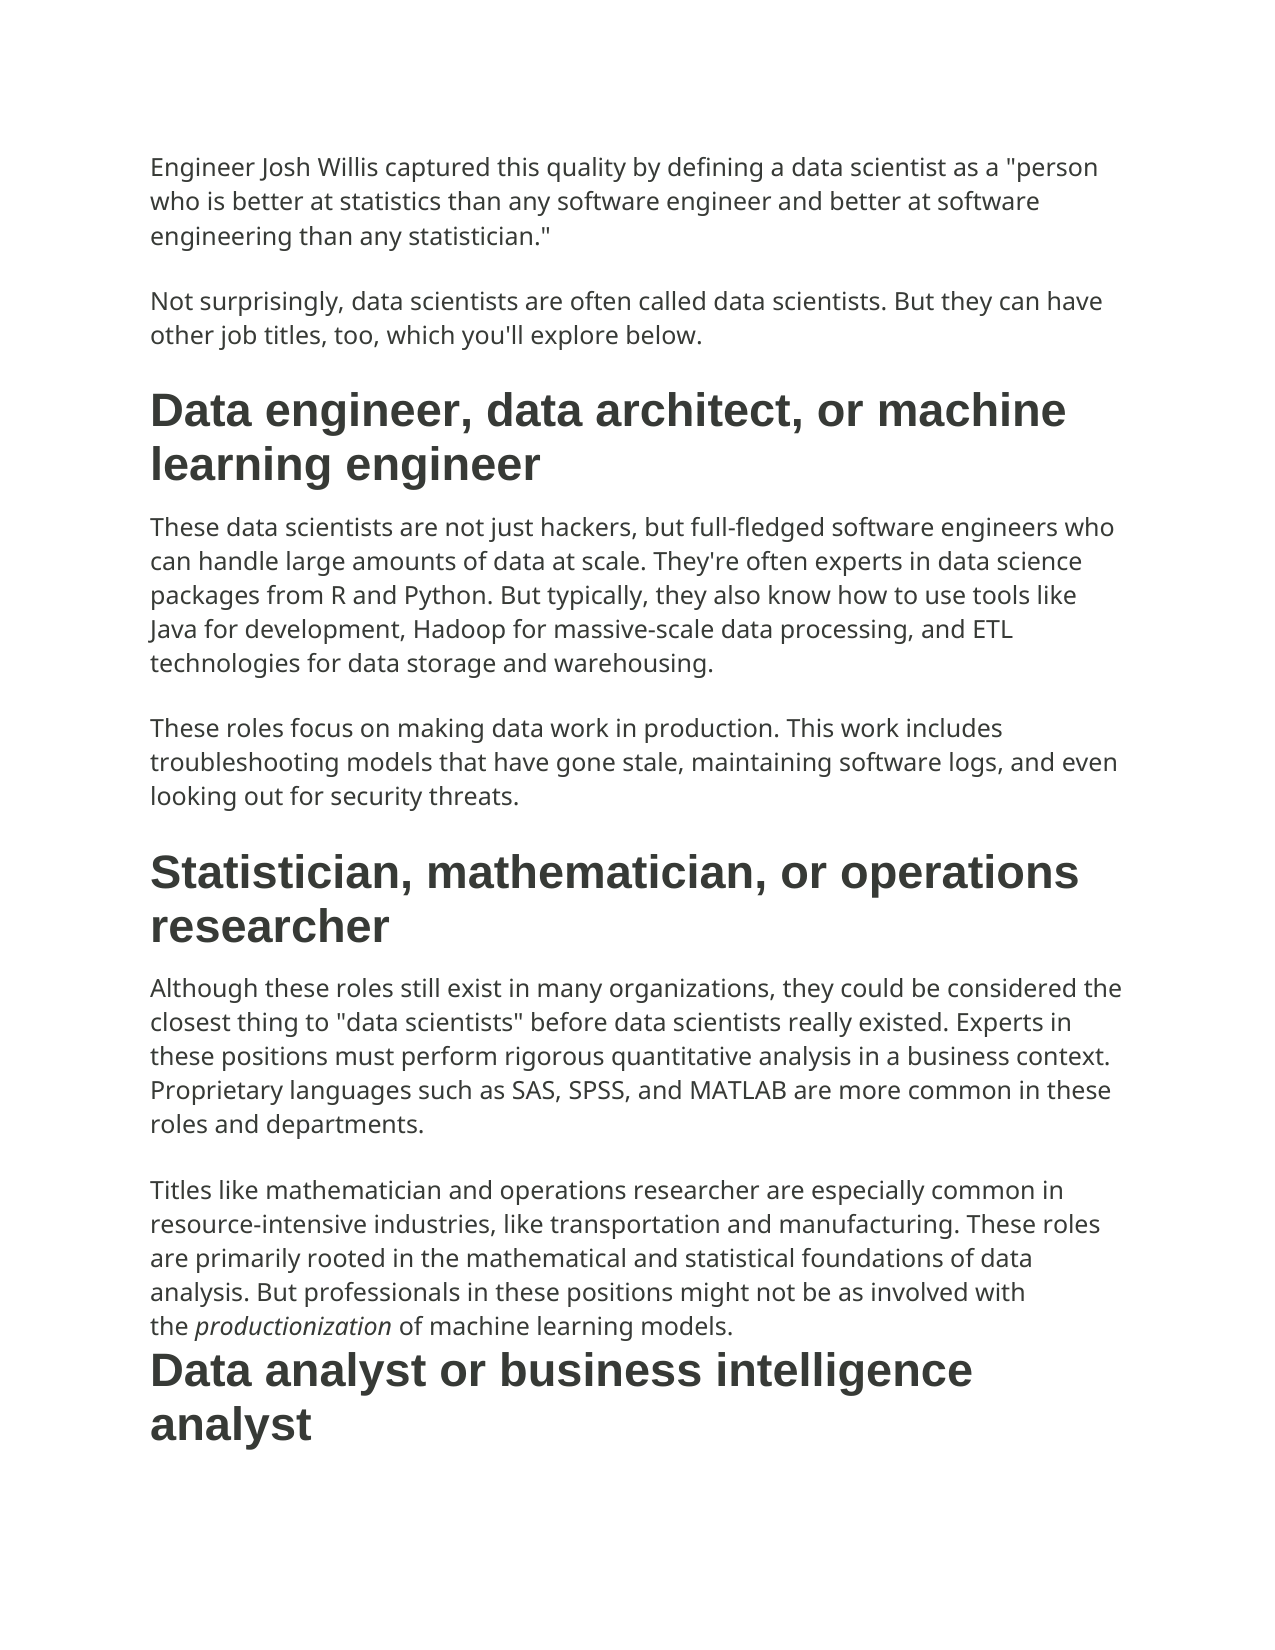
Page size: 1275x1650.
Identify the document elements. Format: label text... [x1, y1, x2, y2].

text Titles like mathematician and operations researcher are especially common in resource-intensive industries, like transportation and manufacturing. These roles are primarily rooted in the mathematical and statistical foundations of data analysis. But professionals in these positions might not be as involved with the productionization of machine learning models. [150, 1172, 1125, 1343]
text Although these roles still exist in many organizations, they could be considered the closest thing to "data scientists" before data scientists really existed. Experts in these positions must perform rigorous quantitative analysis in a business context. Proprietary languages such as SAS, SPSS, and MATLAB are more common in these roles and departments. [150, 971, 1125, 1141]
text Data engineer, data architect, or machine learning engineer [150, 383, 1125, 491]
text These data scientists are not just hackers, but full-fledged software engineers who can handle large amounts of data at scale. They're often experts in data science packages from R and Python. But typically, they also know how to use tools like Java for development, Hadoop for massive-scale data processing, and ETL technologies for data storage and warehousing. [150, 509, 1125, 679]
text Not surprisingly, data scientists are often called data scientists. But they can have other job titles, too, which you'll explore below. [150, 283, 1125, 352]
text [150, 150, 1125, 252]
text These roles focus on making data work in production. This work includes troubleshooting models that have gone stale, maintaining software logs, and even looking out for security threats. [150, 711, 1125, 813]
text Data analyst or business intelligence analyst [150, 1343, 1125, 1451]
text Statistician, mathematician, or operations researcher [150, 844, 1125, 952]
